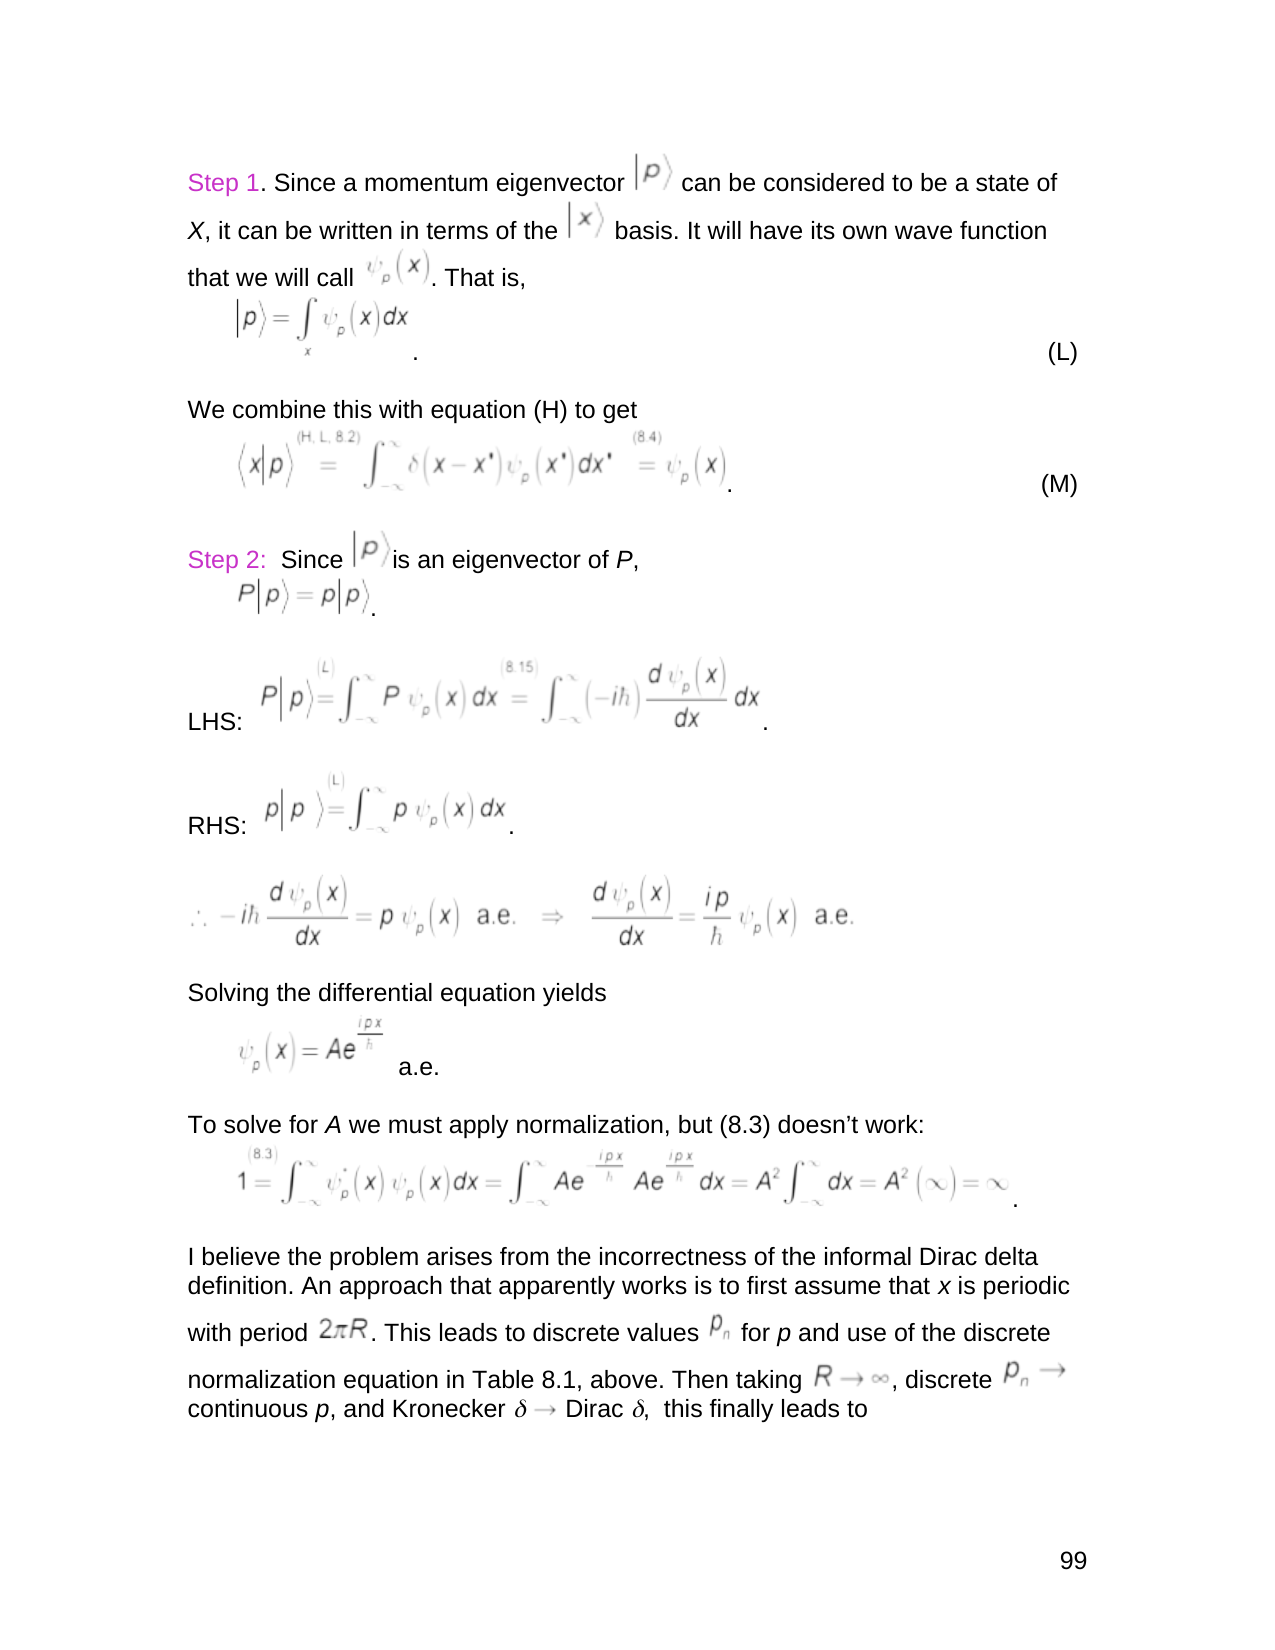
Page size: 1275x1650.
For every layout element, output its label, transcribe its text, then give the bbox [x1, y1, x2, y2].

text Step 1. Since a momentum eigenvector can be considered to be a state of X, it can be written in terms of the basis. It will have its own wave function that we will call . That is, [187, 150, 1087, 292]
text I believe the problem arises from the incorrectness of the informal Dirac delta definition. An approach that apparently works is to first assume that x is periodic with period . This leads to discrete values for p and use of the discrete normalization equation in Table 8.1, above. Then taking , discrete continuous p, and Kronecker  Dirac , this finally leads to [187, 1242, 1087, 1423]
text LHS: . [187, 650, 1087, 736]
text Solving the differential equation yields [187, 978, 1087, 1006]
text . [187, 1138, 1087, 1213]
text To solve for A we must apply normalization, but (8.3) doesn’t work: [187, 1110, 1087, 1138]
text . (L) [187, 292, 1087, 366]
text . (M) [187, 424, 1087, 498]
text RHS: . [187, 765, 1087, 839]
text We combine this with equation (H) to get [187, 395, 1087, 424]
text Step 2: Since is an eigenvector of P, [187, 527, 1087, 574]
text . [187, 574, 1087, 621]
text a.e. [187, 1006, 1087, 1081]
